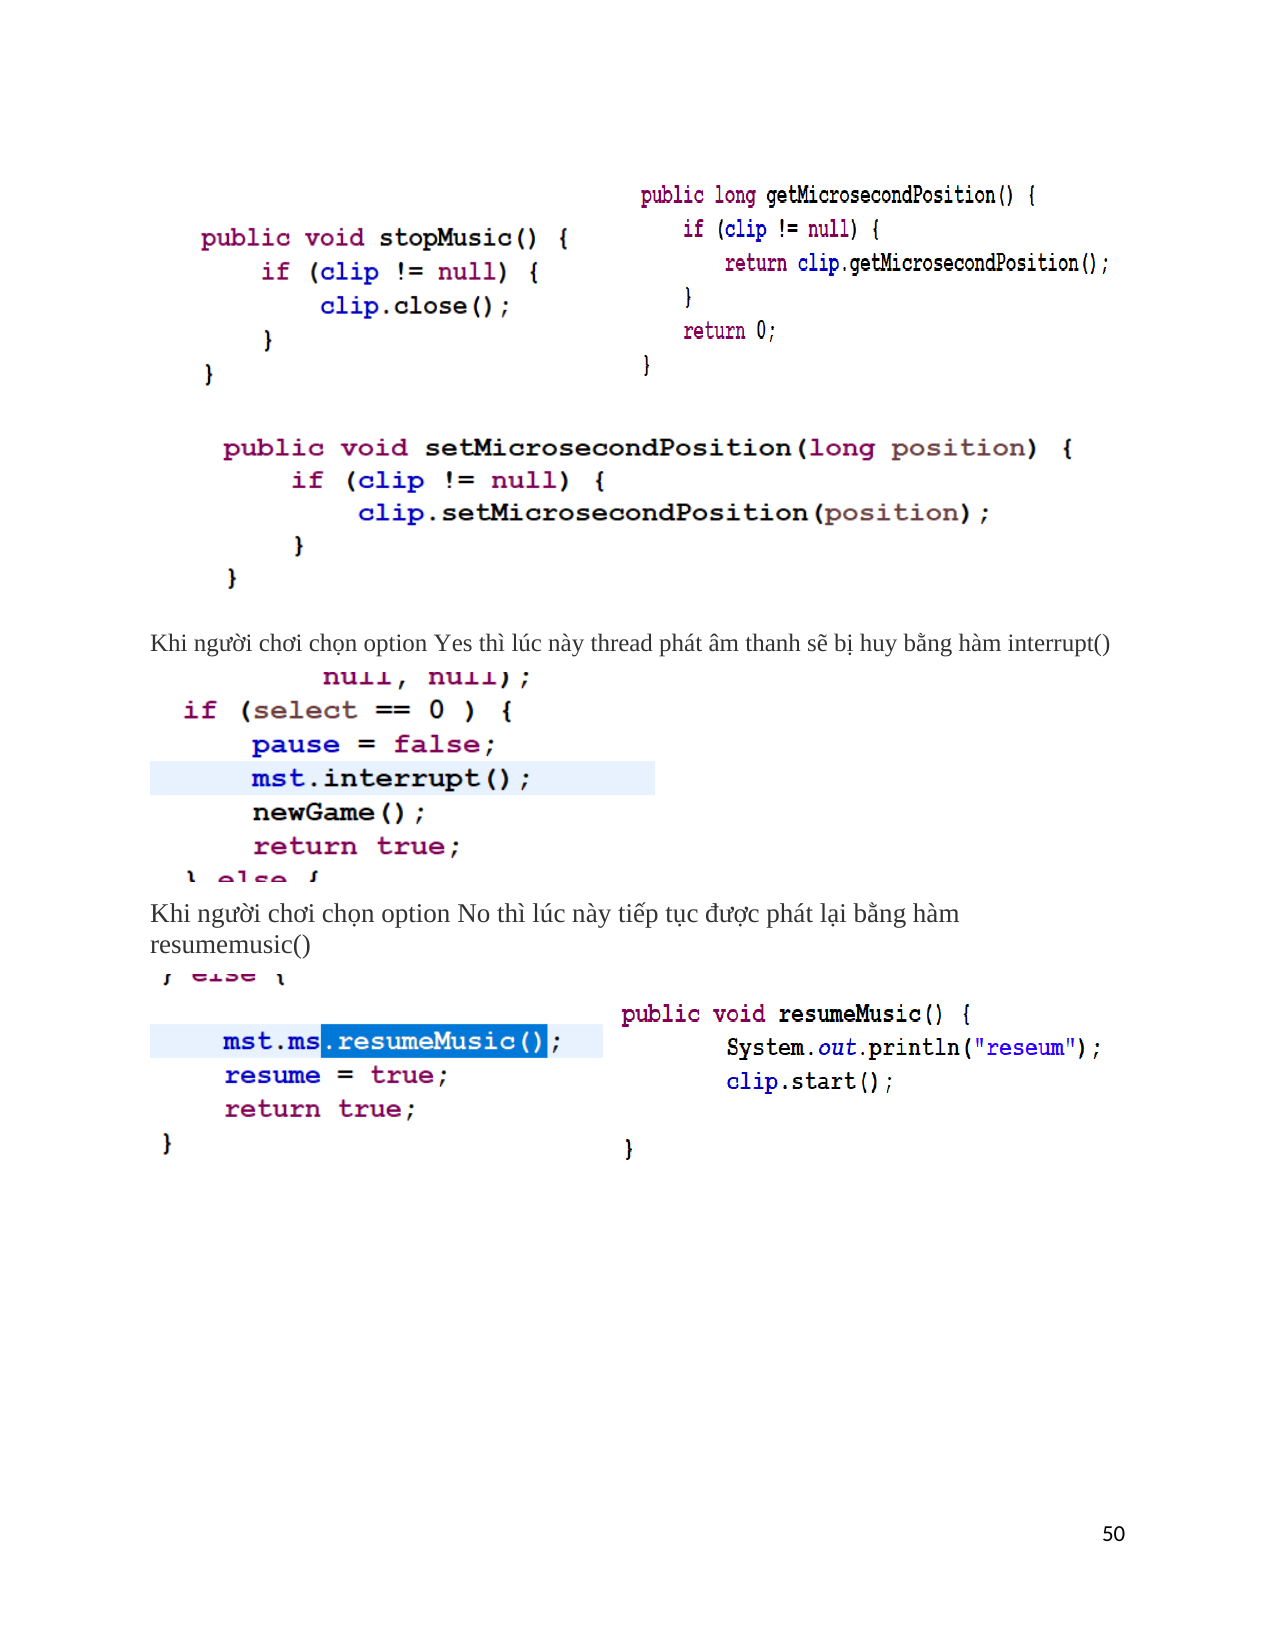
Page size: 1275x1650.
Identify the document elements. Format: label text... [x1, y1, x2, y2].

picture [150, 974, 603, 1181]
text Khi người chơi chọn option No thì lúc này tiếp tục được phát lại bằng hàm resumemusic() [150, 897, 1125, 959]
picture [150, 208, 593, 402]
picture [150, 672, 655, 882]
text Khi người chơi chọn option Yes thì lúc này thread phát âm thanh sẽ bị huy bằng hàm interrupt() [150, 628, 1125, 657]
picture [609, 982, 1118, 1181]
picture [150, 416, 1125, 613]
picture [598, 150, 1117, 402]
